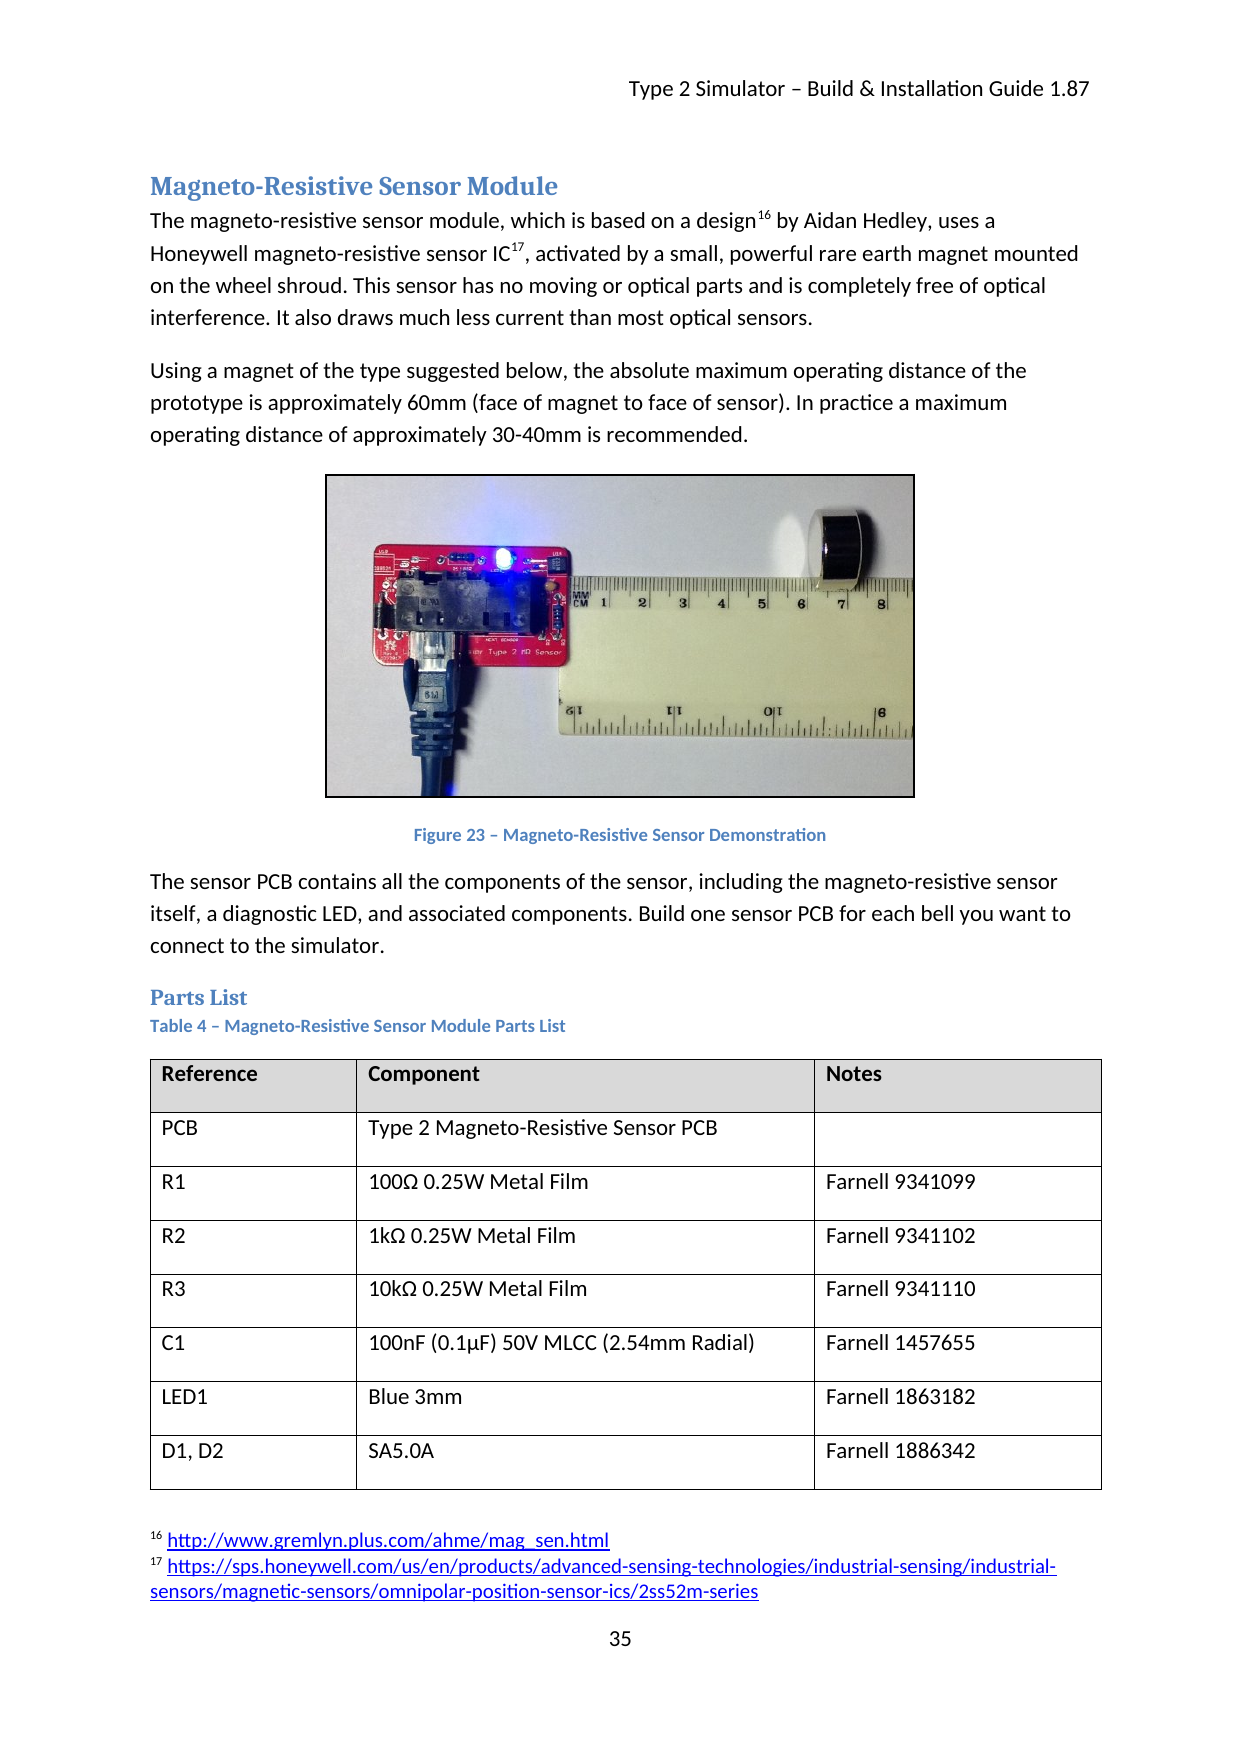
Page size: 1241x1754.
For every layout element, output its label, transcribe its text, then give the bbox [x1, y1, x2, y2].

table_cell 100nF (0.1µF) 50V MLCC (2.54mm Radial) [357, 1328, 814, 1381]
table_cell Blue 3mm [357, 1382, 814, 1435]
text The sensor PCB contains all the components of the sensor, including the magneto-resistive sensor itself, a diagnostic LED, and associated components. Build one sensor PCB for each bell you want to connect to the simulator. [150, 867, 1090, 959]
table_cell Farnell 1457655 [815, 1328, 1101, 1381]
table_cell Farnell 1863182 [815, 1382, 1101, 1435]
table_cell PCB [151, 1113, 356, 1166]
table_header Reference [151, 1060, 356, 1112]
table_cell 1kΩ 0.25W Metal Film [357, 1221, 814, 1273]
table_cell R1 [151, 1167, 356, 1220]
text Table 4 – Magneto-Resistive Sensor Module Parts List [150, 1015, 1090, 1038]
table_cell R2 [151, 1221, 356, 1273]
table_cell C1 [151, 1328, 356, 1381]
text The magneto-resistive sensor module, which is based on a design by Aidan Hedley, uses a Honeywell magneto-resistive sensor IC, activated by a small, powerful rare earth magnet mounted on the wheel shroud. This sensor has no moving or optical parts and is completely free of optical interference. It also draws much less current than most optical sensors. [150, 207, 1090, 331]
table_cell SA5.0A [357, 1436, 814, 1488]
table_cell Farnell 9341110 [815, 1275, 1101, 1327]
picture [327, 476, 913, 796]
subtitle Parts List [150, 984, 1090, 1011]
text Figure 23 – Magneto-Resistive Sensor Demonstration [150, 823, 1090, 846]
table_cell Farnell 9341102 [815, 1221, 1101, 1273]
table_header Component [357, 1060, 814, 1112]
table_cell 100Ω 0.25W Metal Film [357, 1167, 814, 1220]
table_cell LED1 [151, 1382, 356, 1435]
text Using a magnet of the type suggested below, the absolute maximum operating distance of the prototype is approximately 60mm (face of magnet to face of sensor). In practice a maximum operating distance of approximately 30-40mm is recommended. [150, 356, 1090, 448]
table_cell Farnell 1886342 [815, 1436, 1101, 1488]
table_cell Type 2 Magneto-Resistive Sensor PCB [357, 1113, 814, 1166]
table_cell Farnell 9341099 [815, 1167, 1101, 1220]
table_cell [815, 1113, 1101, 1166]
subtitle Magneto-Resistive Sensor Module [150, 171, 1090, 202]
table_cell 10kΩ 0.25W Metal Film [357, 1275, 814, 1327]
table_cell R3 [151, 1275, 356, 1327]
table_header Notes [815, 1060, 1101, 1112]
table_cell D1, D2 [151, 1436, 356, 1488]
